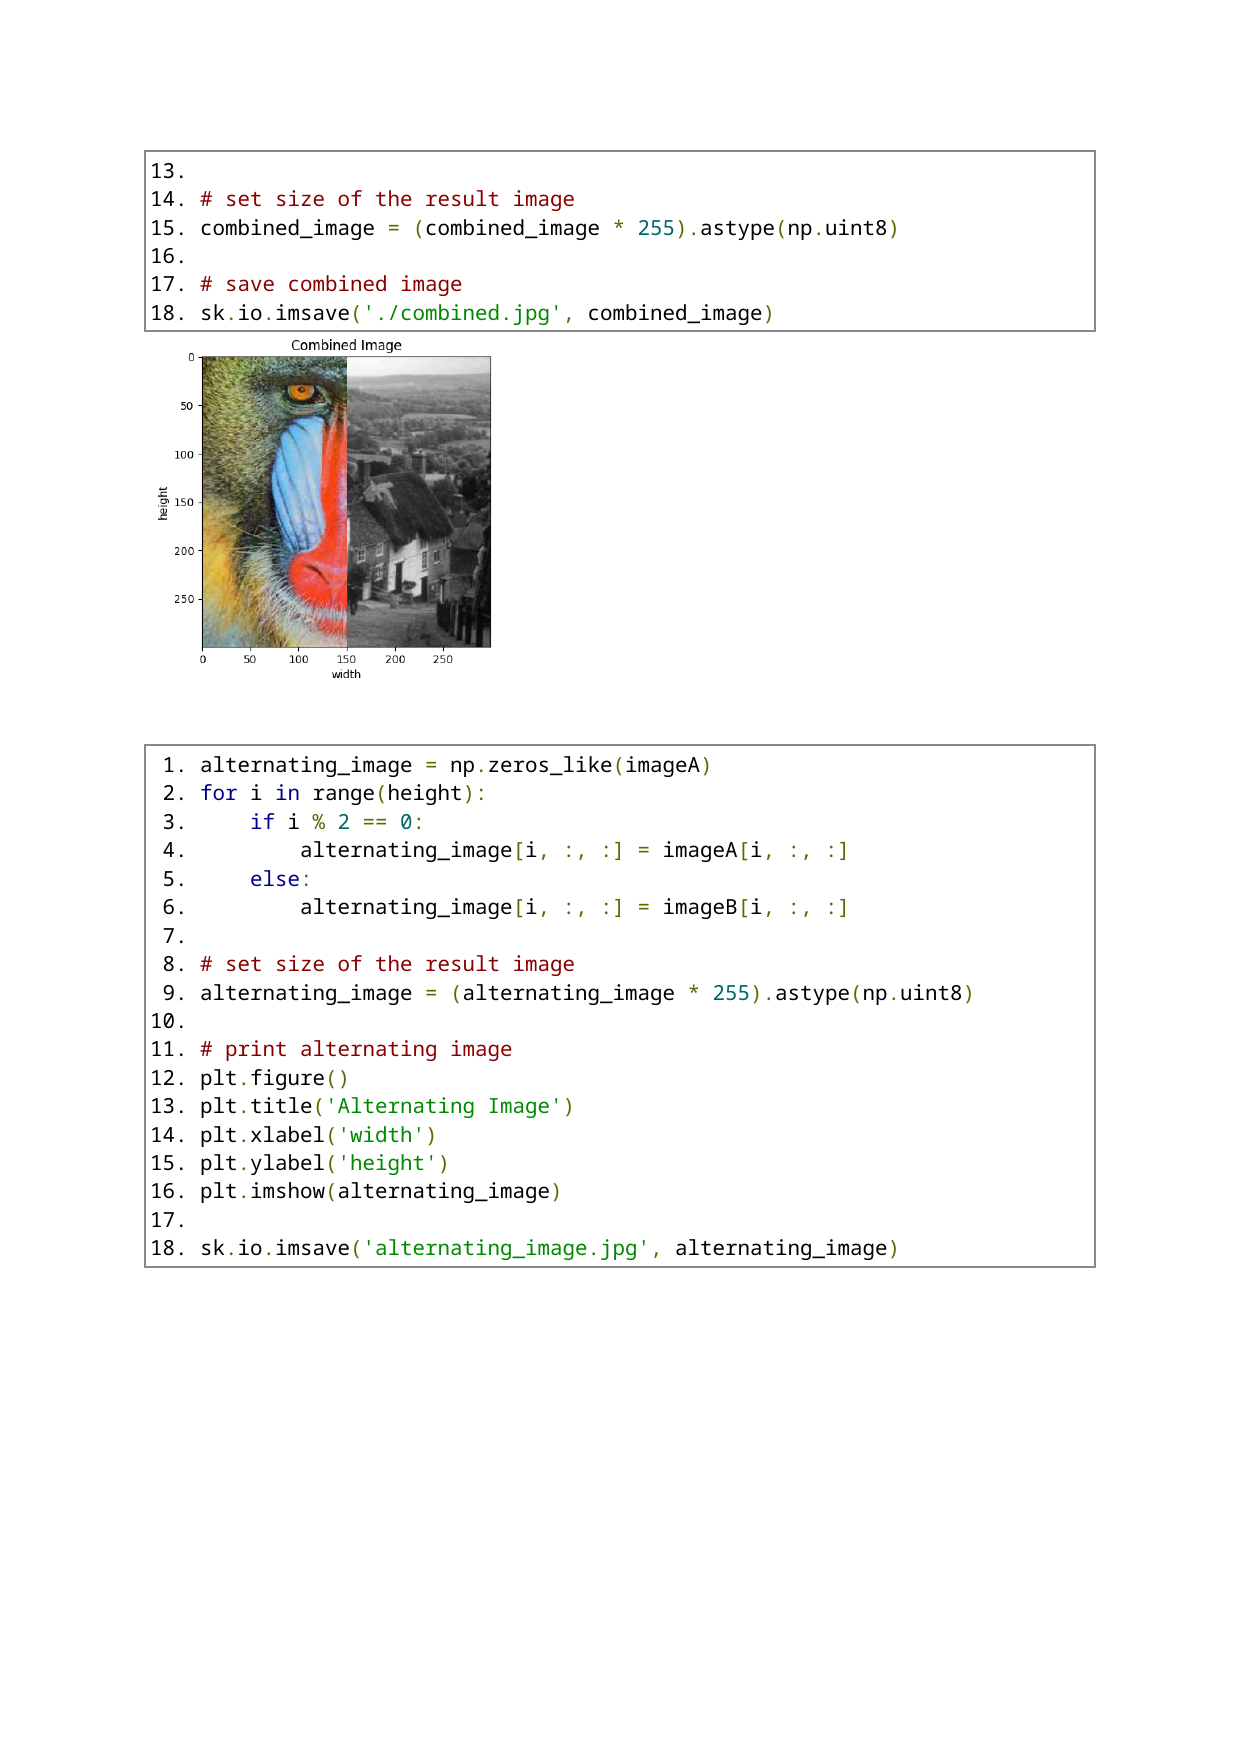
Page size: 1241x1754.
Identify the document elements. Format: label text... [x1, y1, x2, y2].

text 6. alternating_image[i, :, :] = imageB[i, :, :] [150, 892, 1090, 921]
text 18. sk.io.imsave('alternating_image.jpg', alternating_image) [146, 1228, 1094, 1266]
text 17. # save combined image [150, 269, 1090, 292]
text 3. if i % 2 == 0: [150, 807, 1090, 835]
text 1. alternating_image = np.zeros_like(imageA) [146, 746, 1094, 778]
text 18. sk.io.imsave('./combined.jpg', combined_image) [146, 292, 1094, 330]
text 15. combined_image = (combined_image * 255).astype(np.uint8) [150, 213, 1090, 241]
text 16. plt.imshow(alternating_image) [150, 1177, 1090, 1205]
text 12. plt.figure() [150, 1063, 1090, 1091]
text 13. plt.title('Alternating Image') [150, 1091, 1090, 1120]
text 13. [146, 152, 1094, 184]
text 15. plt.ylabel('height') [150, 1148, 1090, 1177]
text 11. # print alternating image [150, 1034, 1090, 1063]
text 14. plt.xlabel('width') [150, 1120, 1090, 1148]
text 16. [150, 241, 1090, 269]
text 14. # set size of the result image [150, 184, 1090, 213]
text 10. [150, 1006, 1090, 1034]
text 8. # set size of the result image [150, 949, 1090, 978]
text 7. [150, 921, 1090, 949]
text 9. alternating_image = (alternating_image * 255).astype(np.uint8) [150, 978, 1090, 1006]
text 4. alternating_image[i, :, :] = imageA[i, :, :] [150, 835, 1090, 864]
text 2. for i in range(height): [150, 778, 1090, 807]
text 17. [150, 1205, 1090, 1228]
text 5. else: [150, 864, 1090, 892]
picture [150, 332, 498, 688]
